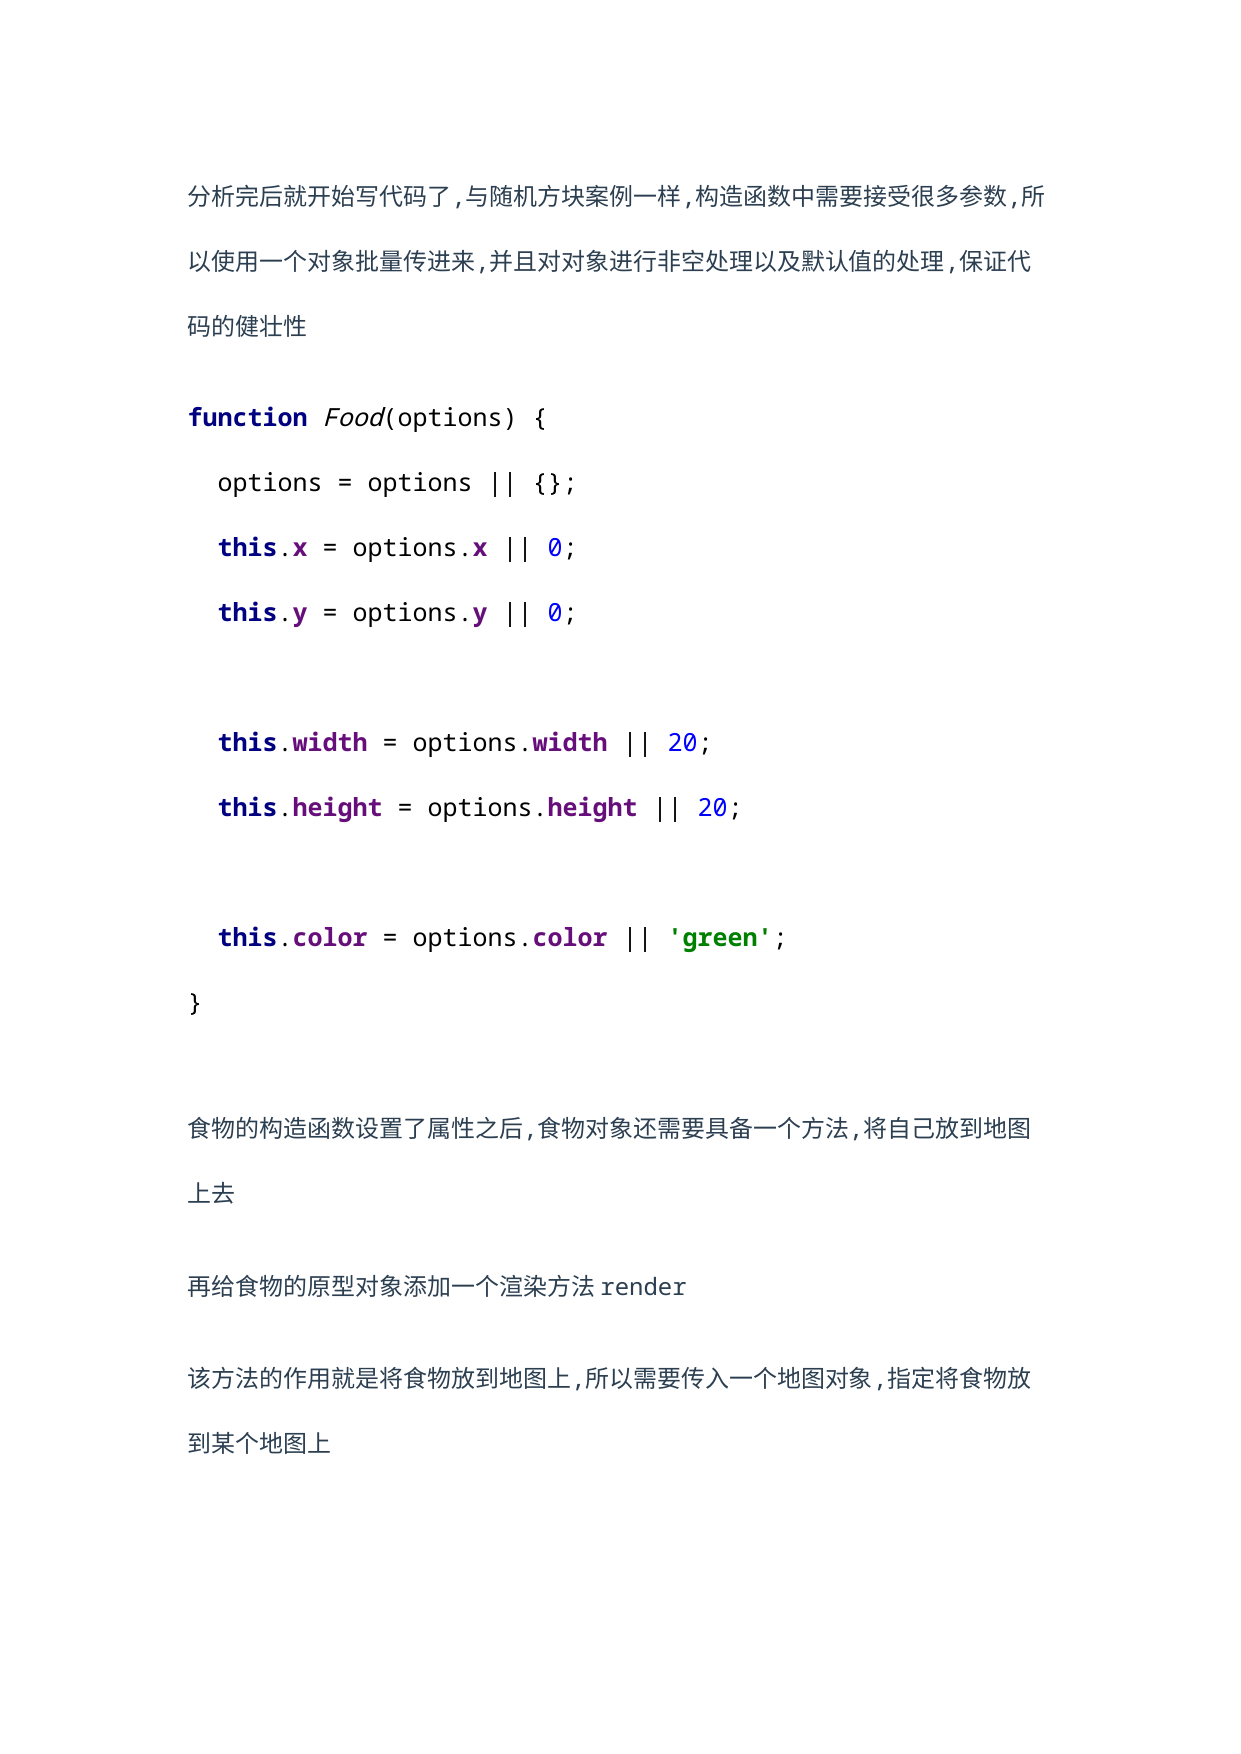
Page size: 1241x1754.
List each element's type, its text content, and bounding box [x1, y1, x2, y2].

text 再给食物的原型对象添加一个渲染方法 render [187, 1252, 1053, 1317]
text 该方法的作用就是将食物放到地图上,所以需要传入一个地图对象,指定将食物放到某个地图上 [187, 1344, 1053, 1474]
text 食物的构造函数设置了属性之后,食物对象还需要具备一个方法,将自己放到地图上去 [187, 1094, 1053, 1224]
text function Food(options) { options = options || {}; this.x = options.x || 0; this.y = options.y || 0; this.width = options.width || 20; this.height = options.height || 20; this.color = options.color || 'green'; } [187, 384, 1053, 1034]
text 分析完后就开始写代码了,与随机方块案例一样,构造函数中需要接受很多参数,所以使用一个对象批量传进来,并且对对象进行非空处理以及默认值的处理,保证代码的健壮性 [187, 162, 1053, 357]
